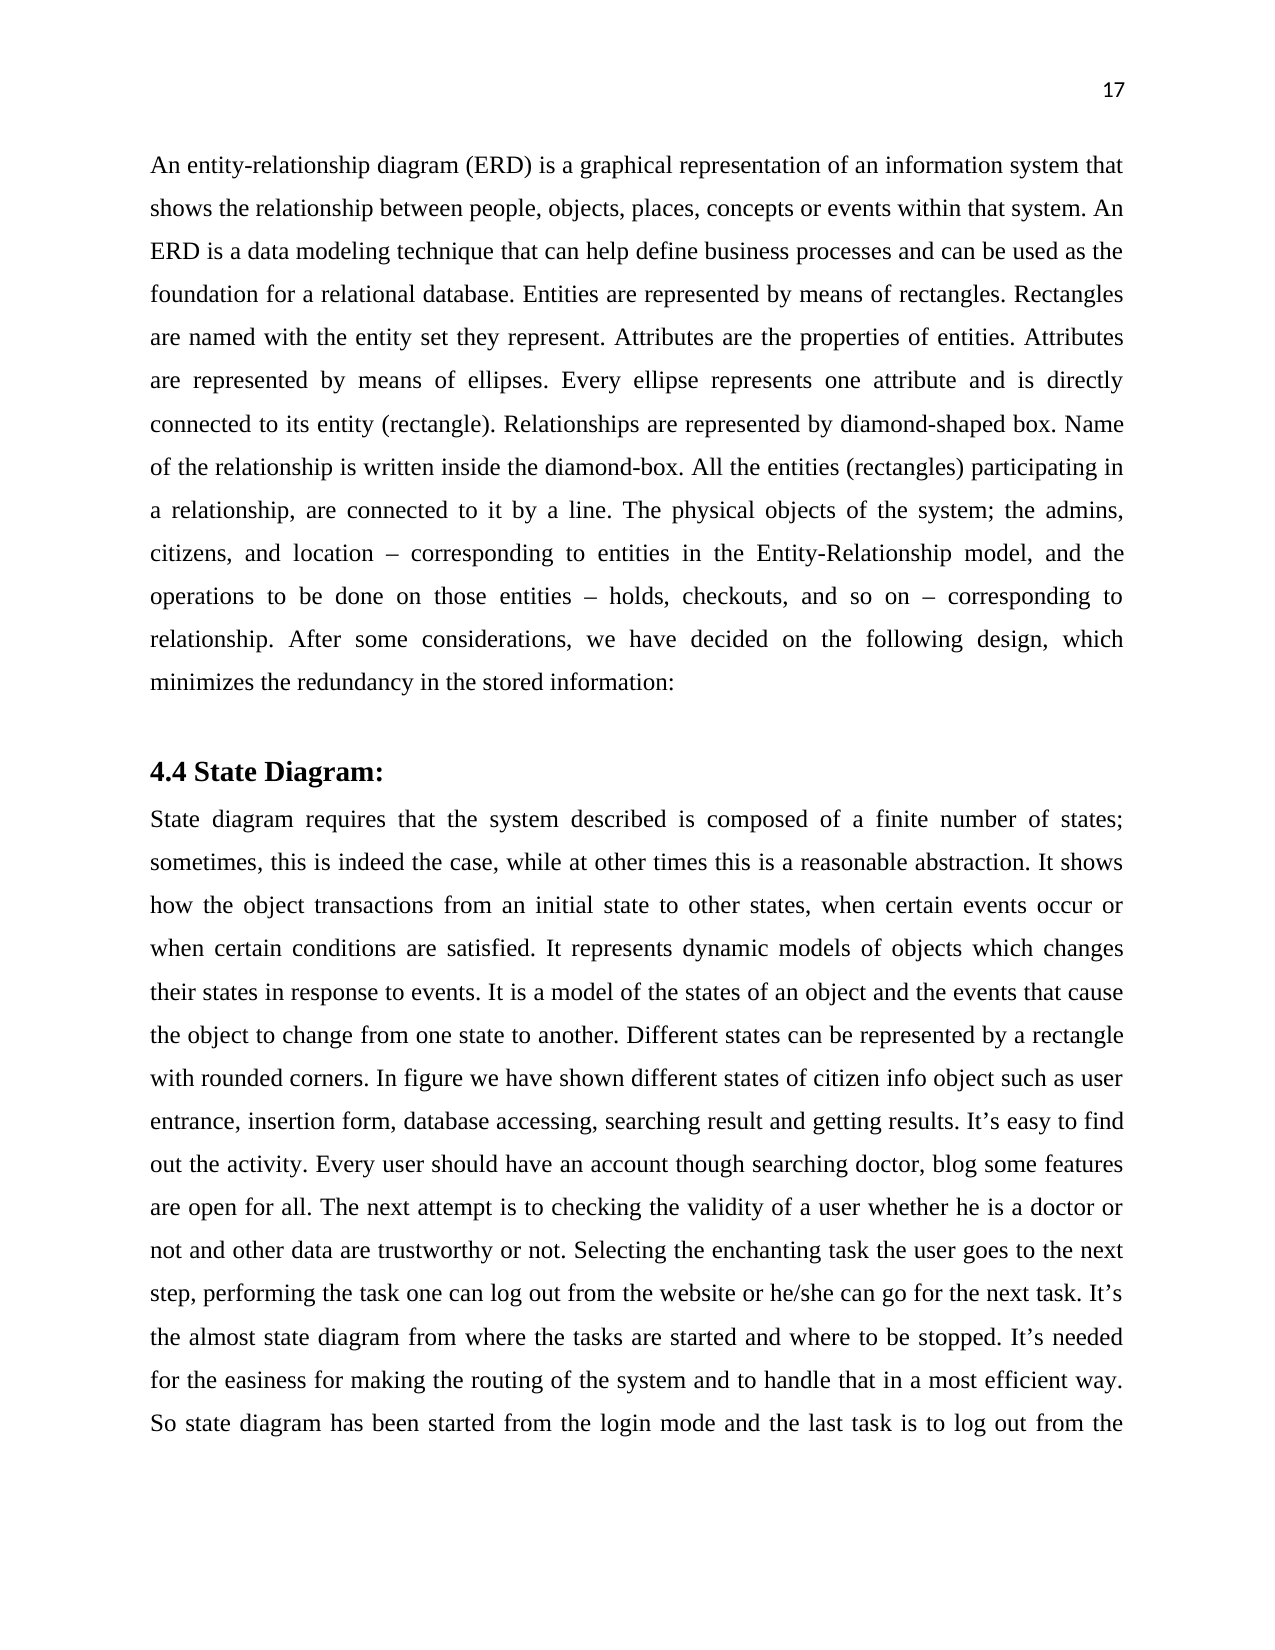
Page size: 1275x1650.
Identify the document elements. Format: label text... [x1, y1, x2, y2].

text 4.4 State Diagram: [150, 754, 1125, 787]
text An entity-relationship diagram (ERD) is a graphical representation of an information system that shows the relationship between people, objects, places, concepts or events within that system. An ERD is a data modeling technique that can help define business processes and can be used as the foundation for a relational database. Entities are represented by means of rectangles. Rectangles are named with the entity set they represent. Attributes are the properties of entities. Attributes are represented by means of ellipses. Every ellipse represents one attribute and is directly connected to its entity (rectangle). Relationships are represented by diamond-shaped box. Name of the relationship is written inside the diamond-box. All the entities (rectangles) participating in a relationship, are connected to it by a line. The physical objects of the system; the admins, citizens, and location – corresponding to entities in the Entity-Relationship model, and the operations to be done on those entities – holds, checkouts, and so on – corresponding to relationship. After some considerations, we have decided on the following design, which minimizes the redundancy in the stored information: [150, 150, 1125, 696]
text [150, 804, 1125, 1437]
